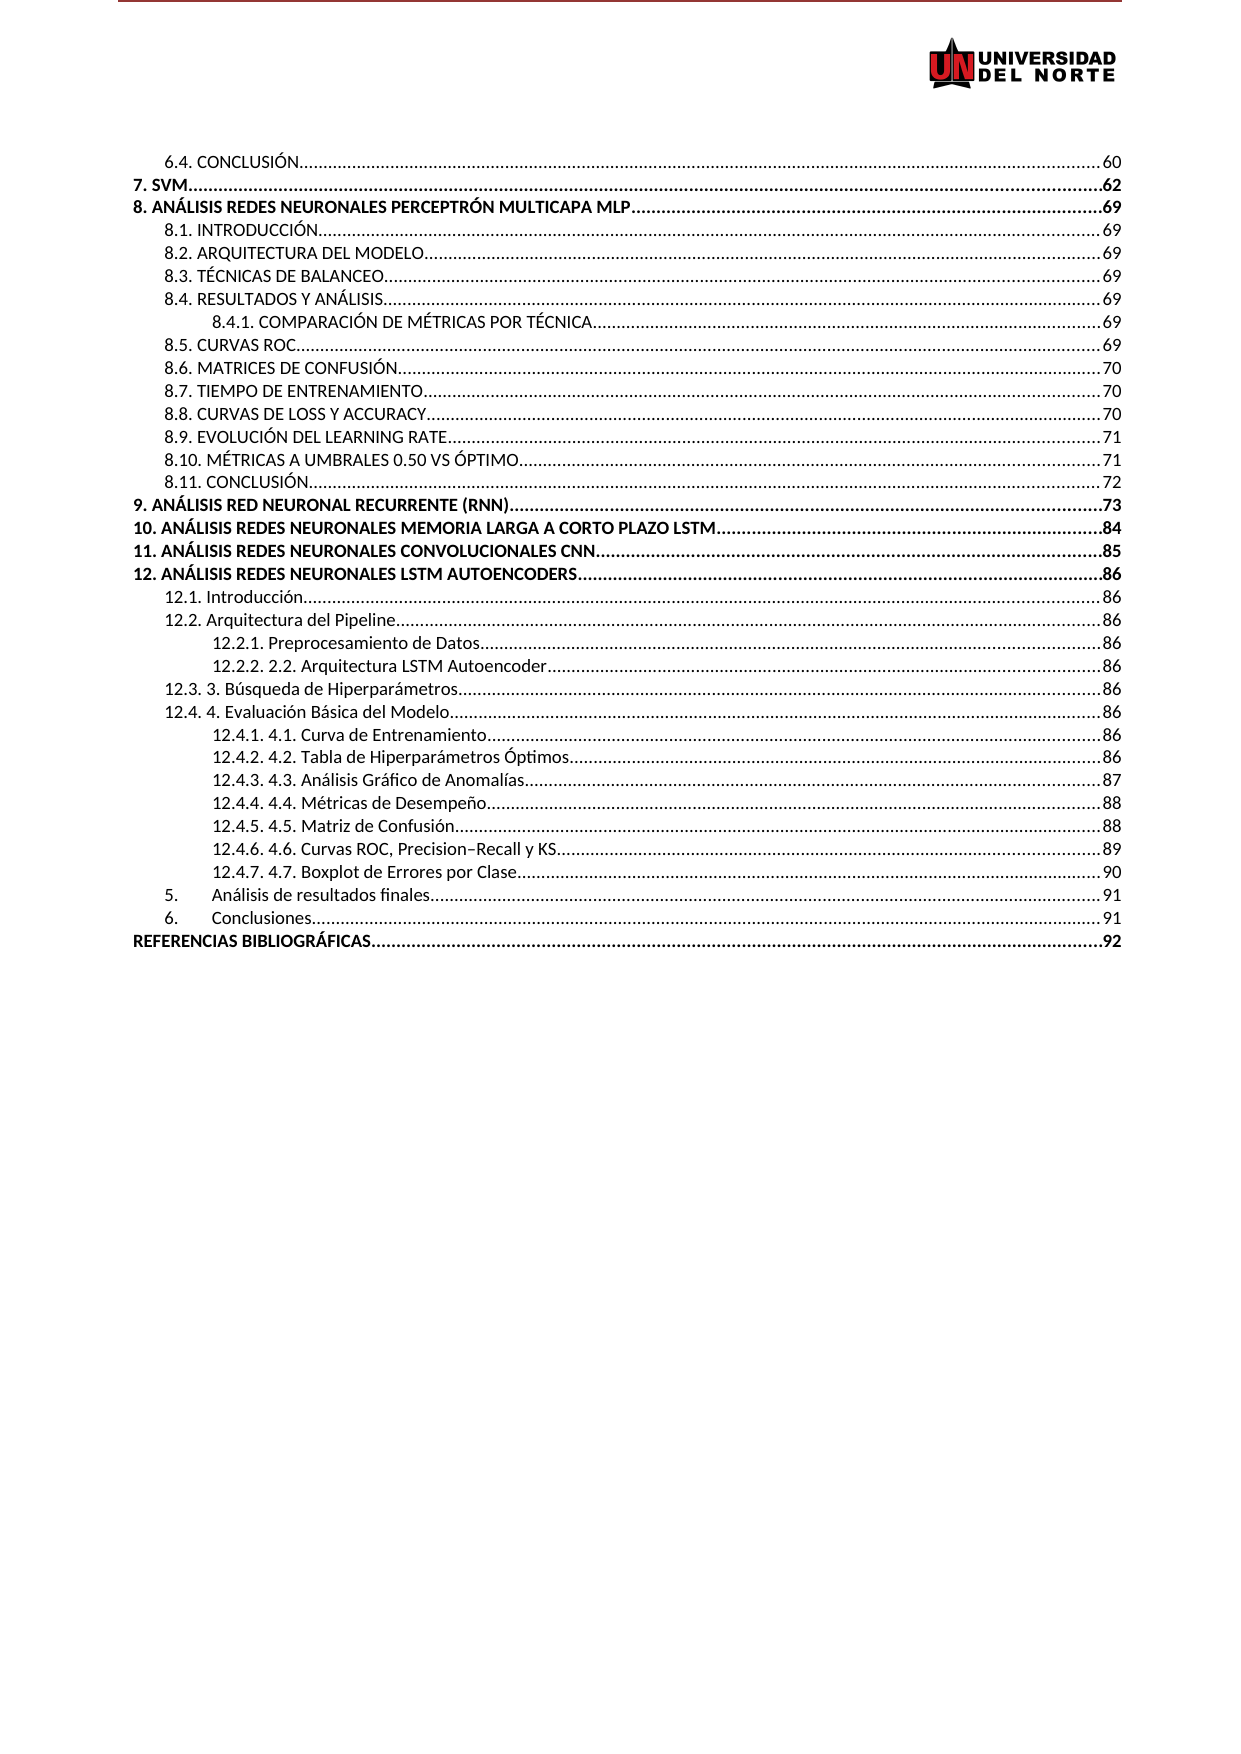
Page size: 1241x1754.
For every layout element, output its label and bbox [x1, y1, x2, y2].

picture [922, 30, 1123, 96]
